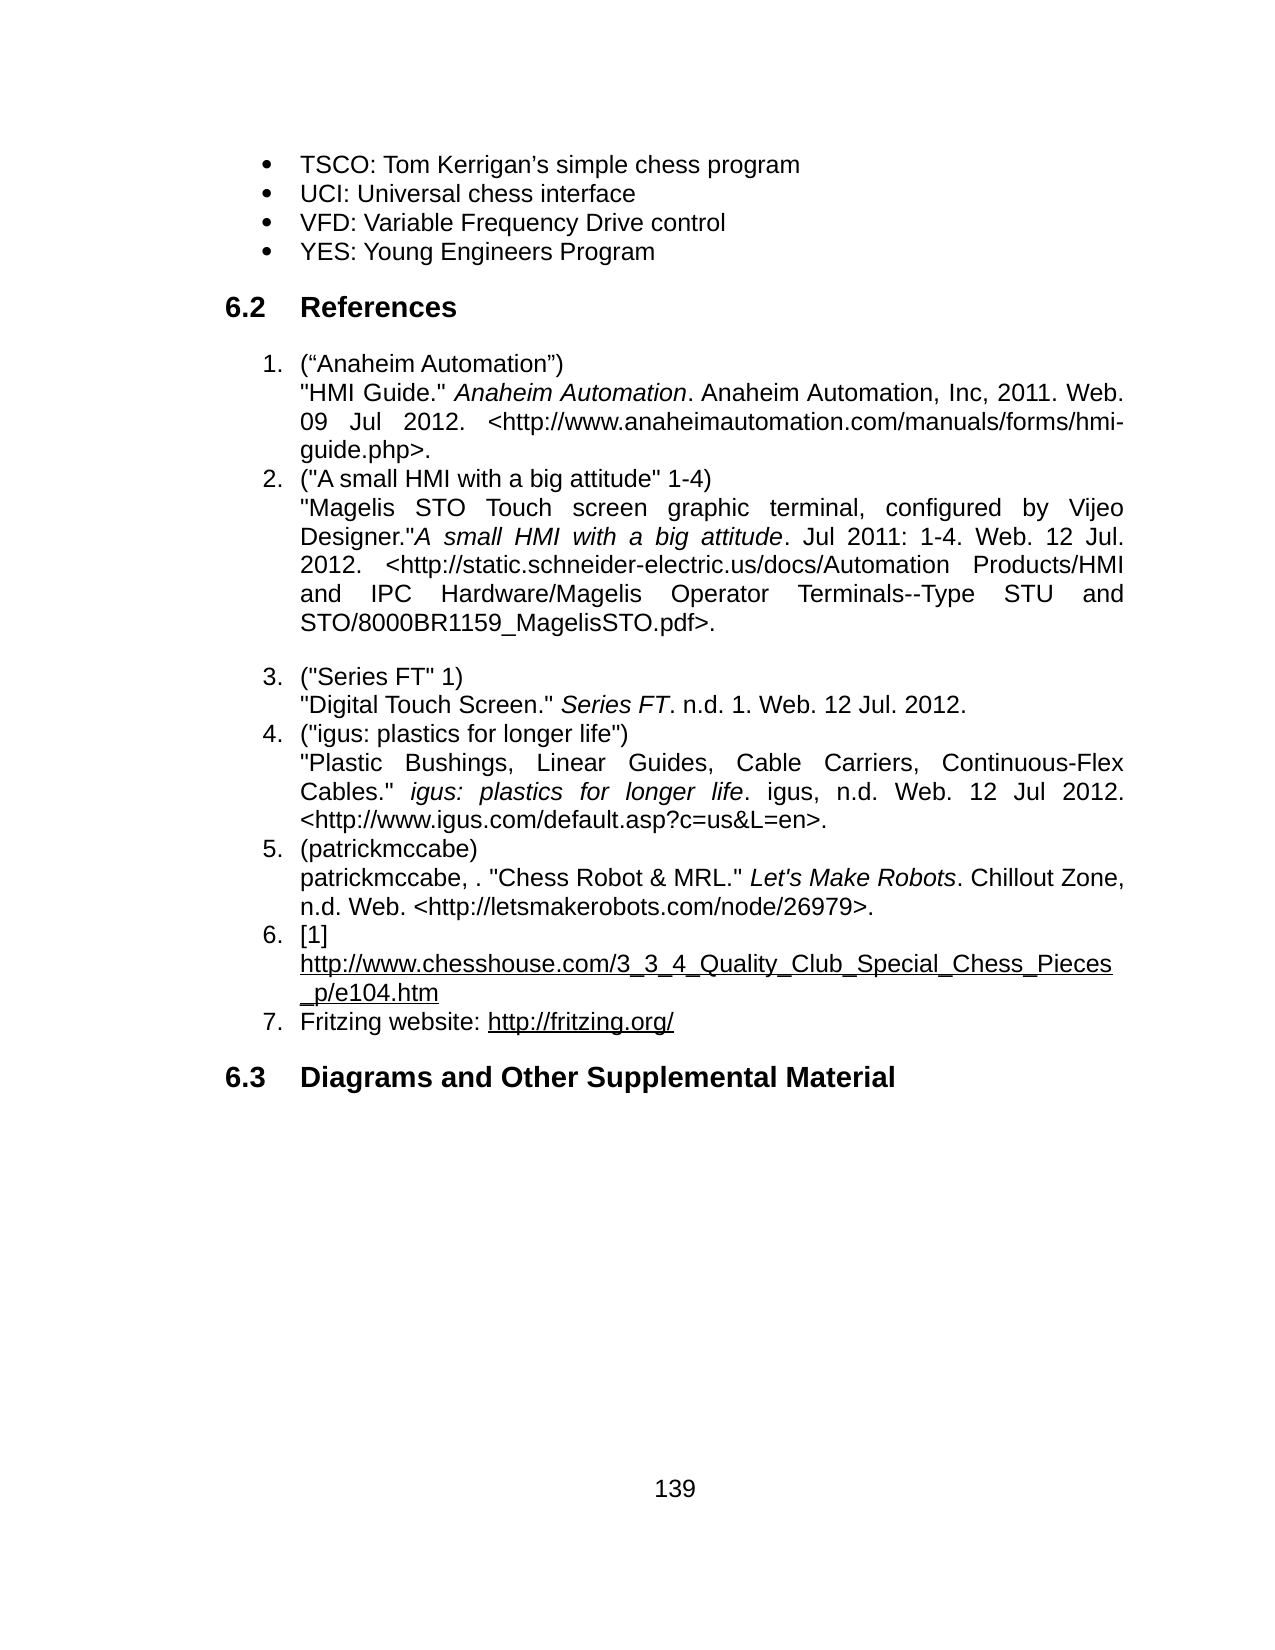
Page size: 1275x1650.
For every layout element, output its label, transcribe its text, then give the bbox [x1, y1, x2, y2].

list ("A small HMI with a big attitude" 1-4) [262, 464, 1125, 493]
list TSCO: Tom Kerrigan’s simple chess program [262, 150, 1125, 179]
list ("Series FT" 1) [262, 661, 1125, 690]
list UCI: Universal chess interface [262, 179, 1125, 208]
list "Plastic Bushings, Linear Guides, Cable Carriers, Continuous-Flex Cables." igus: plastics for longer life. igus, n.d. Web. 12 Jul 2012. <http://www.igus.com/default.asp?c=us&L=en>. [300, 748, 1125, 834]
subtitle Diagrams and Other Supplemental Material [225, 1060, 1125, 1094]
list patrickmccabe, . "Chess Robot & MRL." Let's Make Robots. Chillout Zone, n.d. Web. <http://letsmakerobots.com/node/26979>. [300, 863, 1125, 920]
list "Digital Touch Screen." Series FT. n.d. 1. Web. 12 Jul. 2012. [300, 690, 1125, 719]
list ("igus: plastics for longer life") [262, 719, 1125, 748]
list (“Anaheim Automation”) [262, 349, 1125, 378]
list VFD: Variable Frequency Drive control [262, 208, 1125, 237]
list "HMI Guide." Anaheim Automation. Anaheim Automation, Inc, 2011. Web. 09 Jul 2012. <http://www.anaheimautomation.com/manuals/forms/hmi-guide.php>. [300, 378, 1125, 464]
list "Magelis STO Touch screen graphic terminal, configured by Vijeo Designer."A small HMI with a big attitude. Jul 2011: 1-4. Web. 12 Jul. 2012. <http://static.schneider-electric.us/docs/Automation Products/HMI and IPC Hardware/Magelis Operator Terminals--Type STU and STO/8000BR1159_MagelisSTO.pdf>. [300, 493, 1125, 636]
list (patrickmccabe) [262, 834, 1125, 863]
subtitle References [225, 290, 1125, 324]
list [1] http://www.chesshouse.com/3_3_4_Quality_Club_Special_Chess_Pieces_p/e104.htm [262, 920, 1125, 1006]
list Fritzing website: http://fritzing.org/ [262, 1006, 1125, 1035]
list YES: Young Engineers Program [262, 237, 1125, 265]
